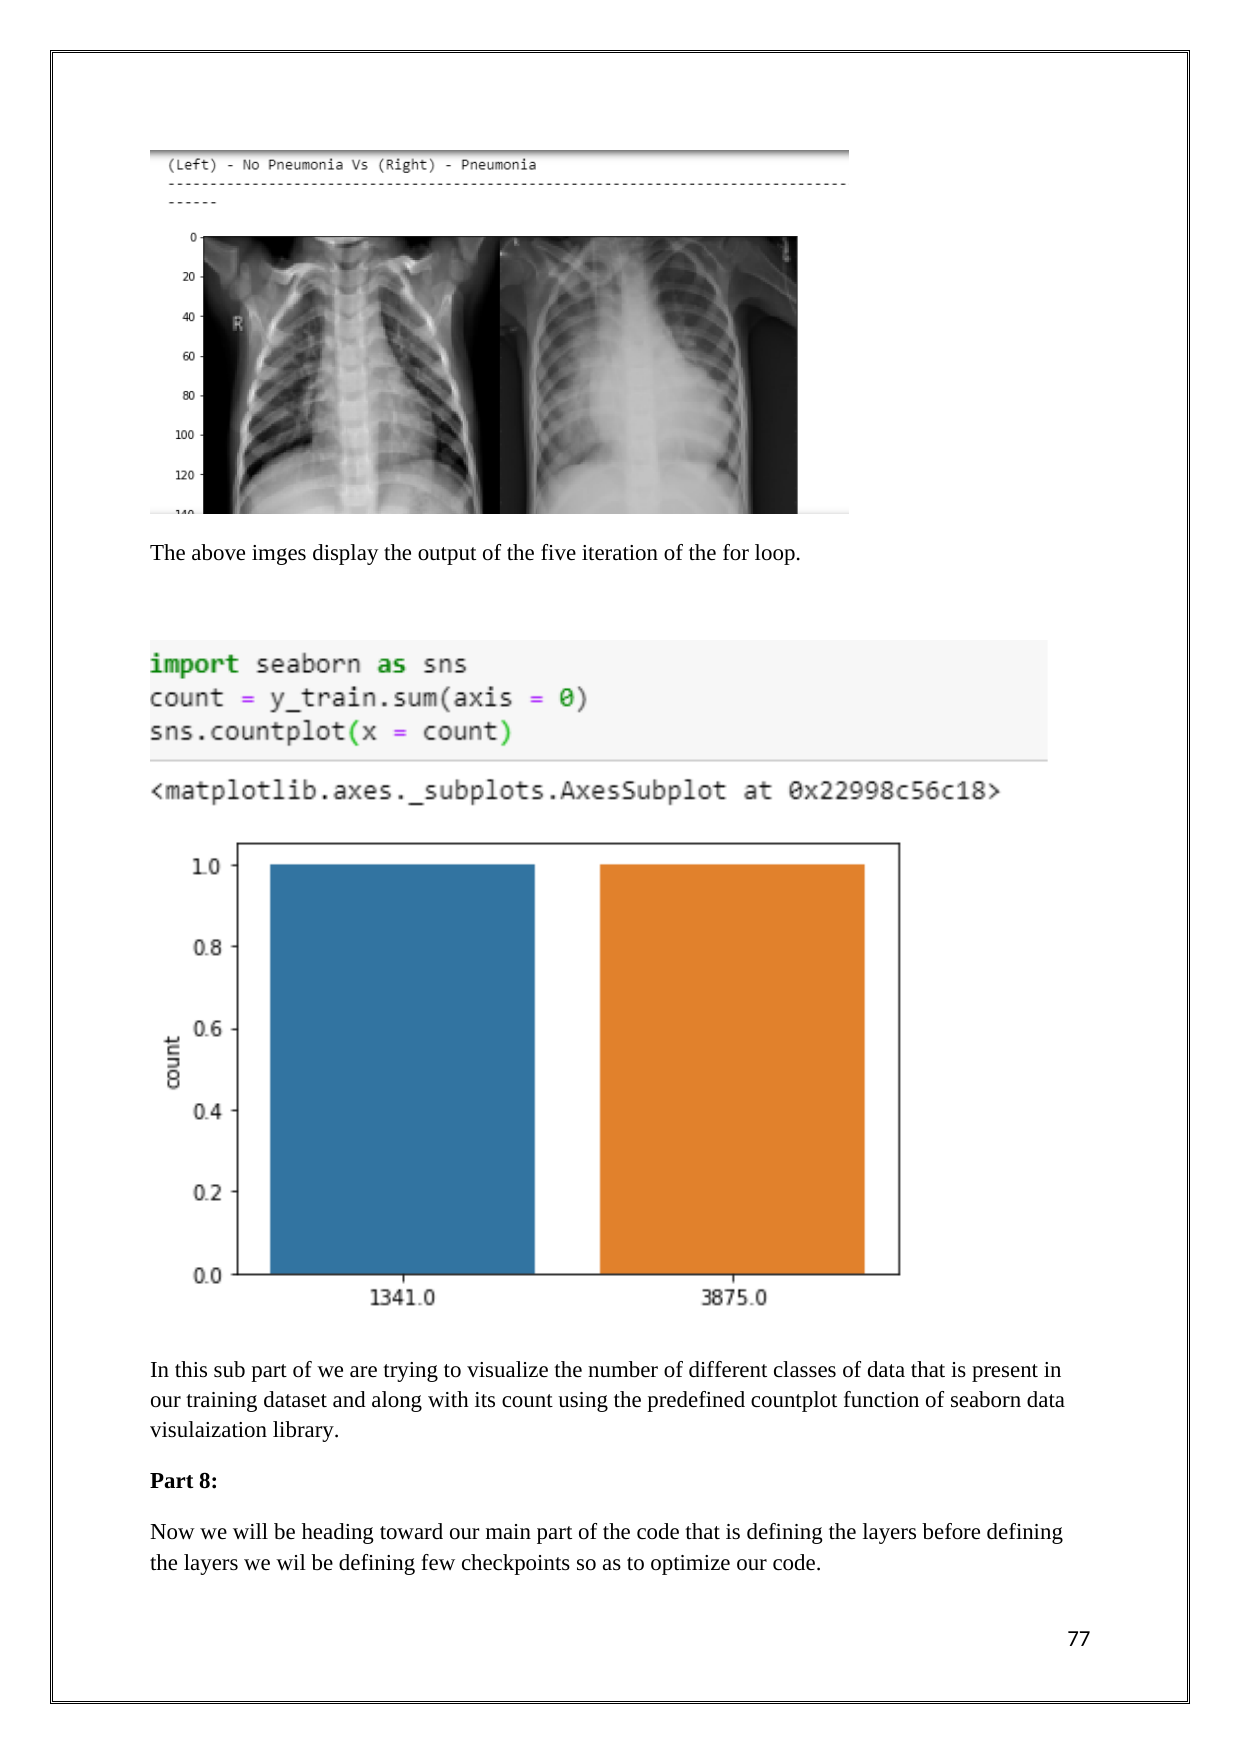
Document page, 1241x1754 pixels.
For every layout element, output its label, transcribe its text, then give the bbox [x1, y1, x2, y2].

text The above imges display the output of the five iteration of the for loop. [150, 539, 1090, 565]
picture [150, 150, 849, 514]
text In this sub part of we are trying to visualize the number of different classes of data that is present in our training dataset and along with its count using the predefined countplot function of seaborn data visulaization library. [150, 1356, 1090, 1443]
text Part 8: [150, 1467, 1090, 1494]
text Now we will be heading toward our main part of the code that is defining the layers before defining the layers we wil be defining few checkpoints so as to optimize our code. [150, 1518, 1090, 1575]
picture [150, 640, 1048, 1331]
